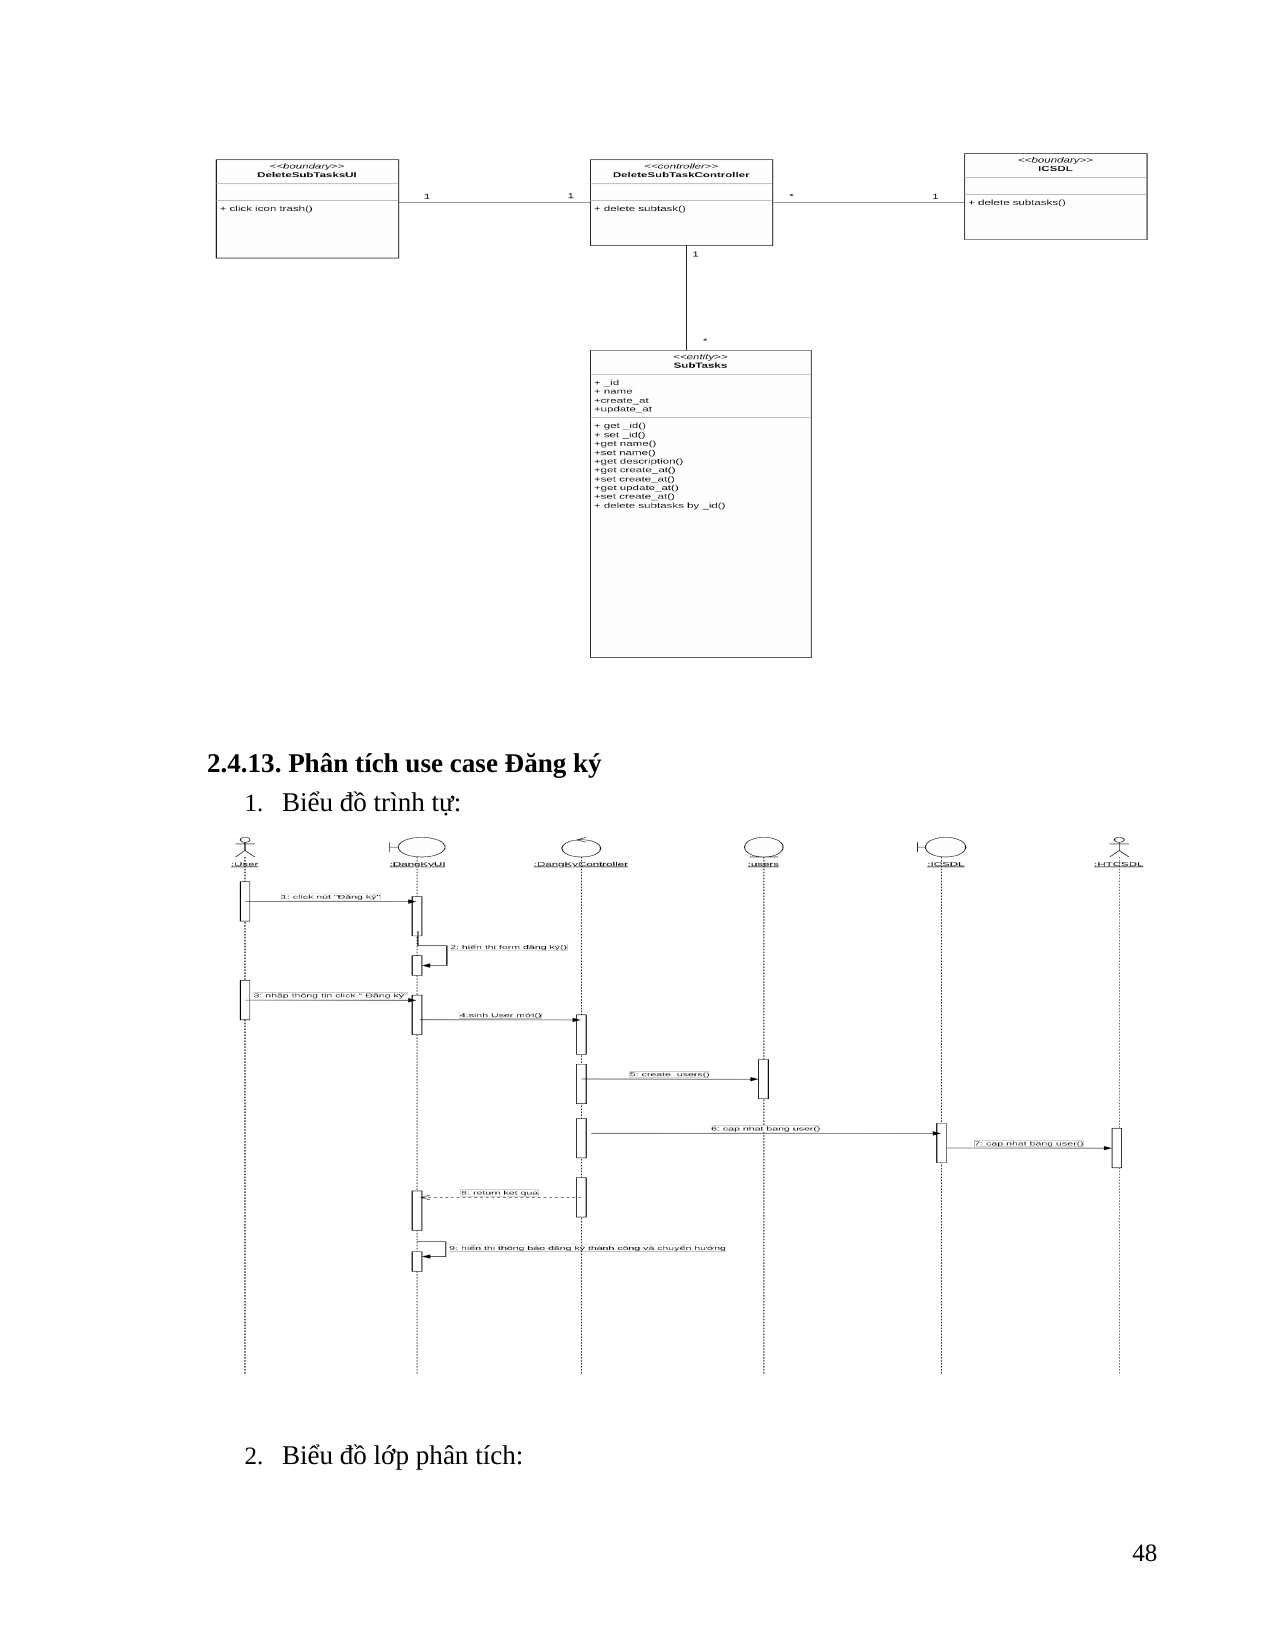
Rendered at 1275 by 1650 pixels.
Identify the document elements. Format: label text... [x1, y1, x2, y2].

list Biểu đồ trình tự: [244, 787, 1157, 818]
list Biểu đồ lớp phân tích: [244, 1439, 1157, 1471]
subtitle 2.4.13. Phân tích use case Đăng ký [207, 747, 1157, 778]
picture [206, 832, 1157, 1380]
picture [206, 147, 1157, 664]
